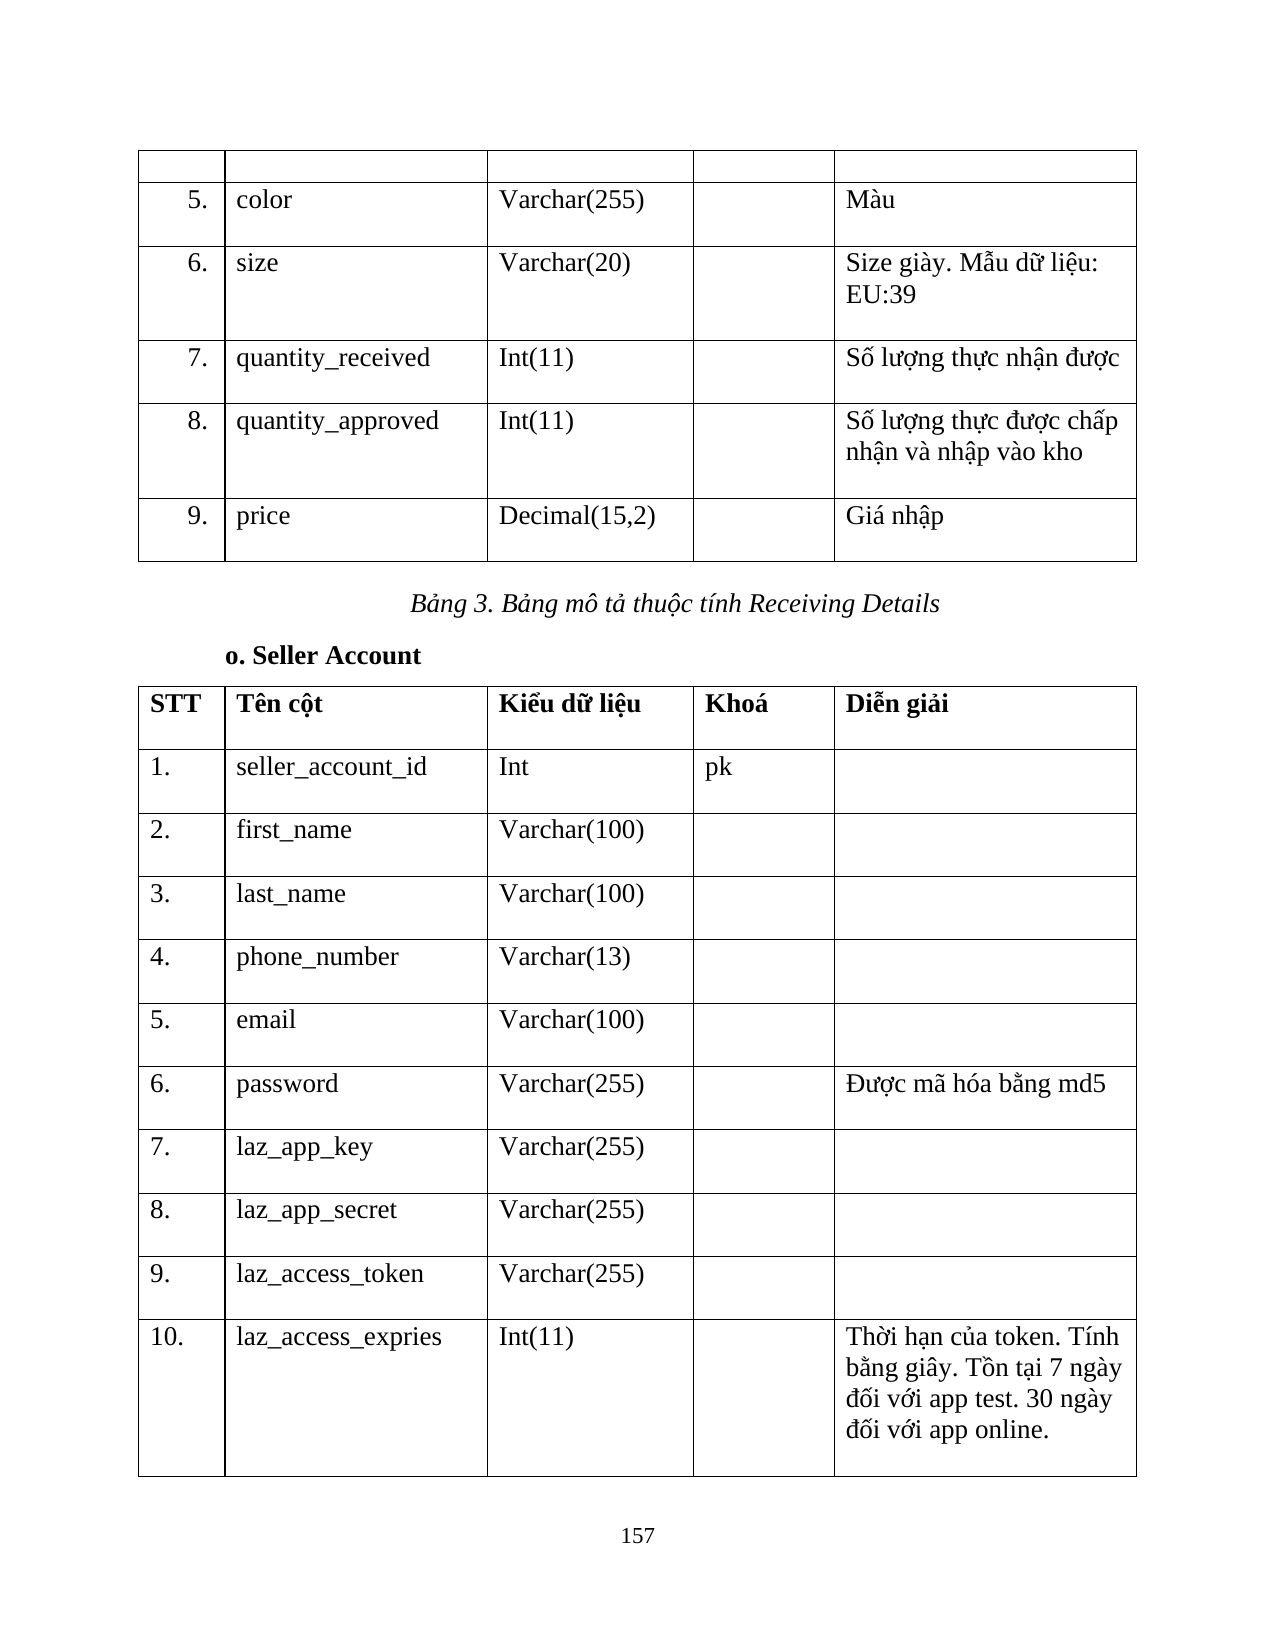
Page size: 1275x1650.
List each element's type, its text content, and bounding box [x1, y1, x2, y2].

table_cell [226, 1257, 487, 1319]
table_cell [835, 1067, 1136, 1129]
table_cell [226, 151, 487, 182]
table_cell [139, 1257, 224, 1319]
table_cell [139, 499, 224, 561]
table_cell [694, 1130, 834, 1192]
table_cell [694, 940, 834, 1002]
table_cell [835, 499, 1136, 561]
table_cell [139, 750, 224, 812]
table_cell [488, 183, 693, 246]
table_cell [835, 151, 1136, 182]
subtitle o. Seller Account [150, 639, 1125, 670]
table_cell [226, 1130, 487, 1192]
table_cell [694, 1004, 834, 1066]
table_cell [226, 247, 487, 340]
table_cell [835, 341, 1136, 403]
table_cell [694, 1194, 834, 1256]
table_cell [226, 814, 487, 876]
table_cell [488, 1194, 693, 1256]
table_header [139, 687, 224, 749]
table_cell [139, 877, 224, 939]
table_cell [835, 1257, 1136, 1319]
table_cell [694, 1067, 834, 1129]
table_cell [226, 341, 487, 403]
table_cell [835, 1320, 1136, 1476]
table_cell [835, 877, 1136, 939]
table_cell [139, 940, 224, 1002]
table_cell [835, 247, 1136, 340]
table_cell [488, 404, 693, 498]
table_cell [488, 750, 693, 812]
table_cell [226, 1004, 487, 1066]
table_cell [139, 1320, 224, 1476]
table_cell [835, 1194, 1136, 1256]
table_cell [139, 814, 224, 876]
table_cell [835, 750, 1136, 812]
text Bảng 3. Bảng mô tả thuộc tính Receiving Details [150, 587, 1125, 618]
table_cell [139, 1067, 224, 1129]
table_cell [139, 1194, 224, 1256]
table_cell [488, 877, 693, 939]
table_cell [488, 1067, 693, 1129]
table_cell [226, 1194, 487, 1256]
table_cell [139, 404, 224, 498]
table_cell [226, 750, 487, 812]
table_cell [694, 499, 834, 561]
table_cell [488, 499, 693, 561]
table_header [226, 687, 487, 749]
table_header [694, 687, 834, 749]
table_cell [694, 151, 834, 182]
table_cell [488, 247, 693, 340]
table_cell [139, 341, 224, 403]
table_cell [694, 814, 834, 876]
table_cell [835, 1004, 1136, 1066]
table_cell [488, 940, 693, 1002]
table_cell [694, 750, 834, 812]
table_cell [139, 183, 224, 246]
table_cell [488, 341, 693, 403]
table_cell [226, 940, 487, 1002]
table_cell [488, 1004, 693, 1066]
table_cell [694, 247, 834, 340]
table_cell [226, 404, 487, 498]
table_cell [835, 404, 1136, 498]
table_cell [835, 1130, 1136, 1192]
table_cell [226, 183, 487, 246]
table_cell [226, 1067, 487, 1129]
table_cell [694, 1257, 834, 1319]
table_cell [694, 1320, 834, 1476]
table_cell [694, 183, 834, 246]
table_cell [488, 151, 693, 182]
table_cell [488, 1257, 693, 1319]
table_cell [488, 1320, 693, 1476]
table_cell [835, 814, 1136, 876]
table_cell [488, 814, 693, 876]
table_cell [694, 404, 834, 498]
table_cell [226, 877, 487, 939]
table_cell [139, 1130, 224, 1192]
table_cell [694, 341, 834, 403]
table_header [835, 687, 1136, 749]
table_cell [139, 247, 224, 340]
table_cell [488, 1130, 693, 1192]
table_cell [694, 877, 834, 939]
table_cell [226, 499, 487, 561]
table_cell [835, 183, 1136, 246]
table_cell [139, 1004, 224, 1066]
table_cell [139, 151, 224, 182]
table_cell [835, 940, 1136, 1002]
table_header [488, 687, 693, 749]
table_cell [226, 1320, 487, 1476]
